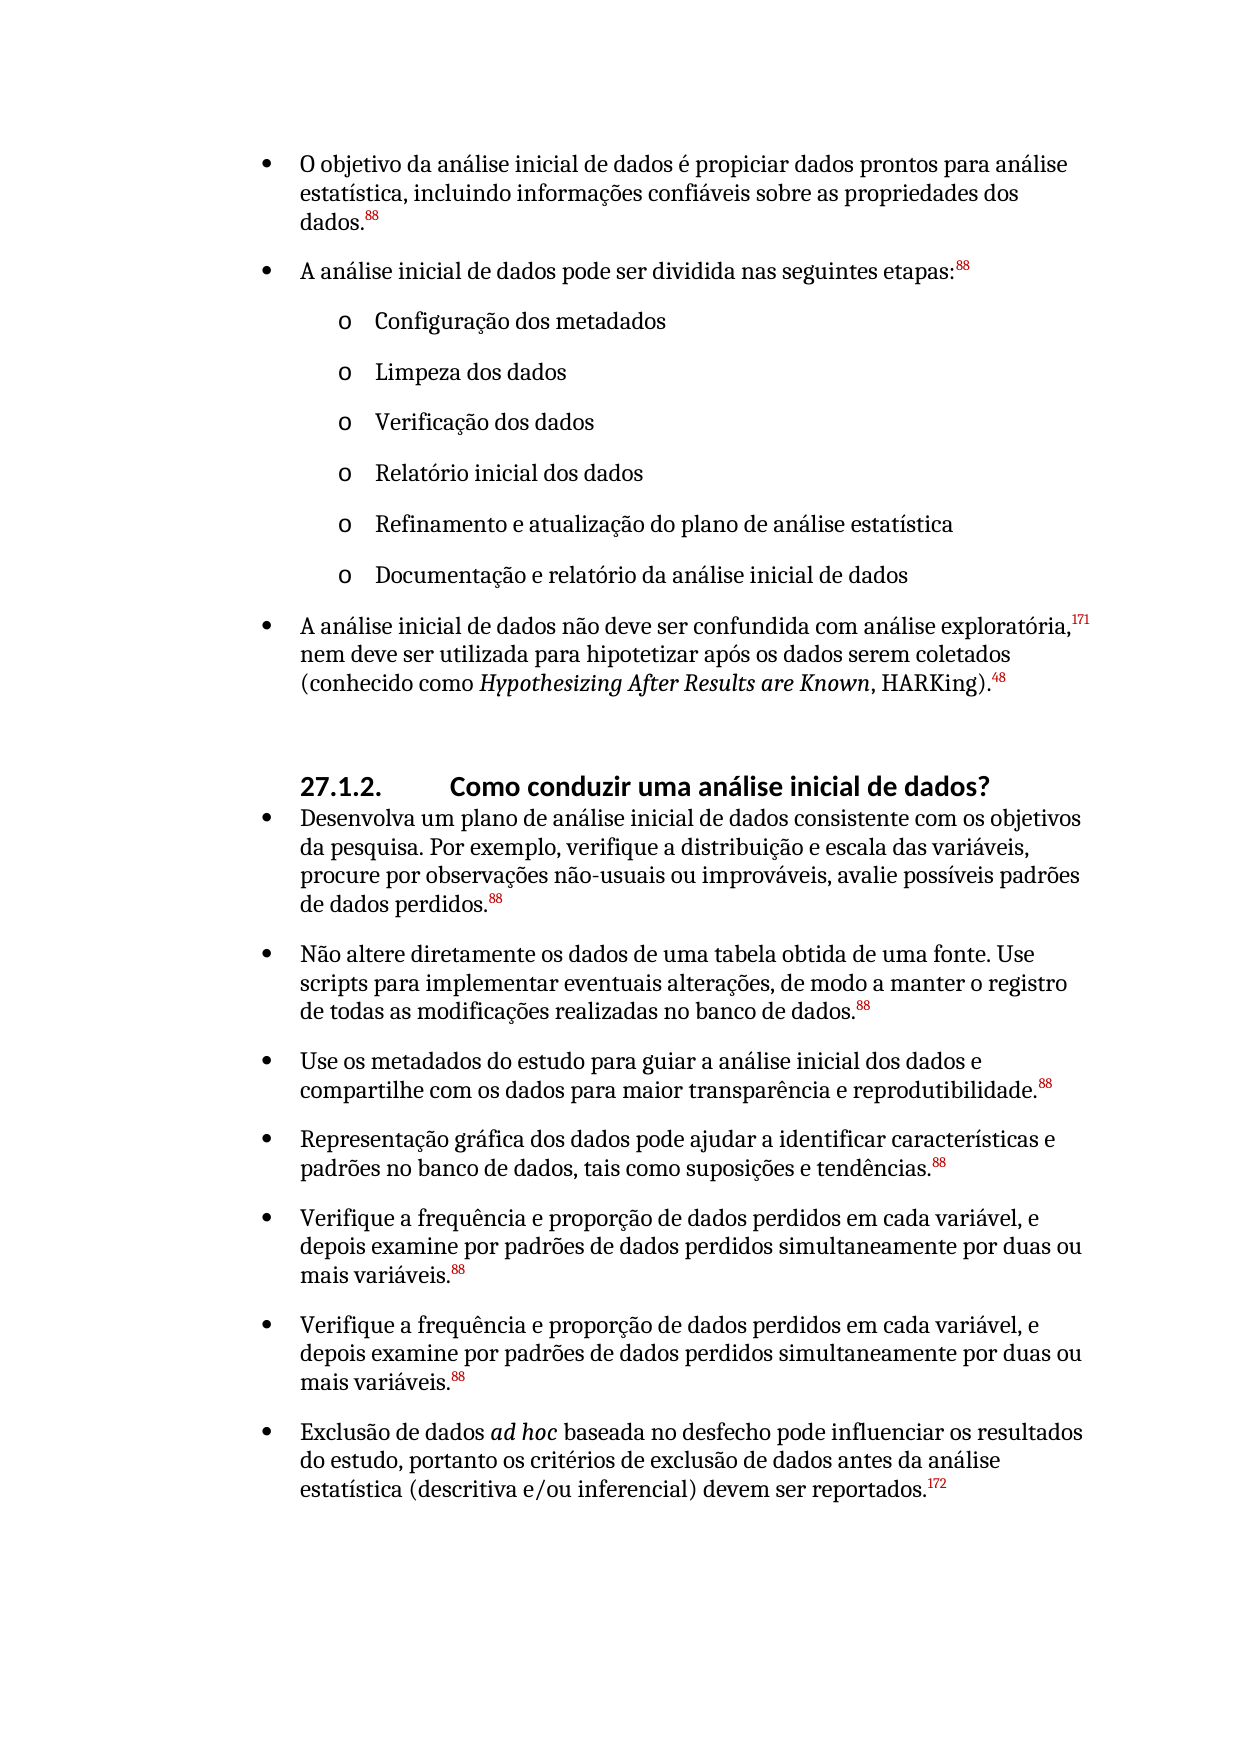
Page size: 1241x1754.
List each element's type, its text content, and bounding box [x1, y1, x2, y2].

subtitle Como conduzir uma análise inicial de dados? [300, 768, 1090, 804]
list Limpeza dos dados [337, 357, 1090, 387]
list Verifique a frequência e proporção de dados perdidos em cada variável, e depois examine por padrões de dados perdidos simultaneamente por duas ou mais variáveis.88 [262, 1311, 1090, 1397]
list Use os metadados do estudo para guiar a análise inicial dos dados e compartilhe com os dados para maior transparência e reprodutibilidade.88 [262, 1047, 1090, 1104]
list A análise inicial de dados não deve ser confundida com análise exploratória,171 nem deve ser utilizada para hipotetizar após os dados serem coletados (conhecido como Hypothesizing After Results are Known, HARKing).48 [262, 612, 1090, 698]
list Não altere diretamente os dados de uma tabela obtida de uma fonte. Use scripts para implementar eventuais alterações, de modo a manter o registro de todas as modificações realizadas no banco de dados.88 [262, 940, 1090, 1026]
list Representação gráfica dos dados pode ajudar a identificar características e padrões no banco de dados, tais como suposições e tendências.88 [262, 1125, 1090, 1183]
list O objetivo da análise inicial de dados é propiciar dados prontos para análise estatística, incluindo informações confiáveis sobre as propriedades dos dados.88 [262, 150, 1090, 236]
list Relatório inicial dos dados [337, 459, 1090, 489]
list Verificação dos dados [337, 408, 1090, 438]
list Desenvolva um plano de análise inicial de dados consistente com os objetivos da pesquisa. Por exemplo, verifique a distribuição e escala das variáveis, procure por observações não-usuais ou improváveis, avalie possíveis padrões de dados perdidos.88 [262, 804, 1090, 919]
list Refinamento e atualização do plano de análise estatística [337, 510, 1090, 540]
list A análise inicial de dados pode ser dividida nas seguintes etapas:88 [262, 257, 1090, 286]
list Exclusão de dados ad hoc baseada no desfecho pode influenciar os resultados do estudo, portanto os critérios de exclusão de dados antes da análise estatística (descritiva e/ou inferencial) devem ser reportados.172 [262, 1418, 1090, 1504]
list Documentação e relatório da análise inicial de dados [337, 561, 1090, 591]
list Configuração dos metadados [337, 307, 1090, 337]
list Verifique a frequência e proporção de dados perdidos em cada variável, e depois examine por padrões de dados perdidos simultaneamente por duas ou mais variáveis.88 [262, 1203, 1090, 1290]
